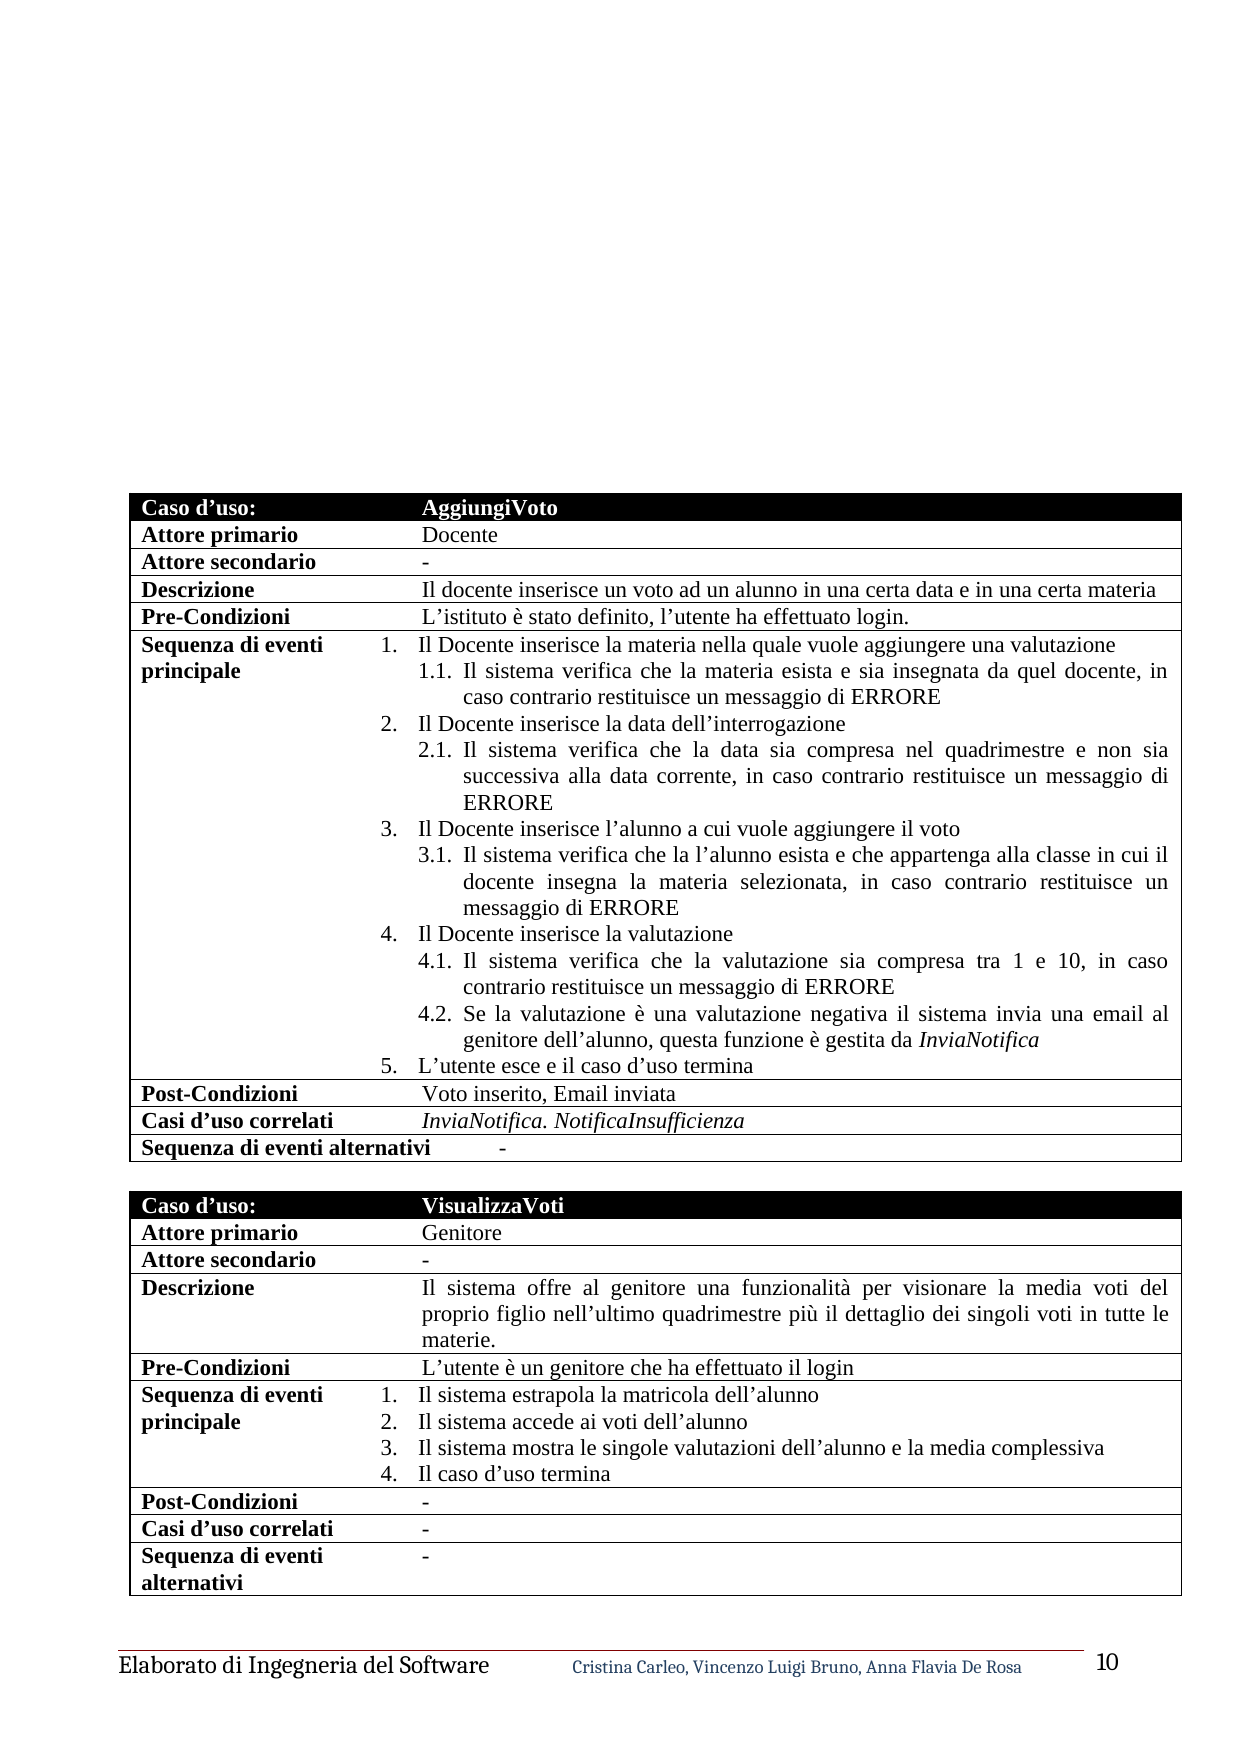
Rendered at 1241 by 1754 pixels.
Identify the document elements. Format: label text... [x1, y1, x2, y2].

table_cell - [410, 1488, 1181, 1514]
table_cell - [410, 1515, 1181, 1542]
table_cell Casi d’uso correlati [131, 1515, 410, 1542]
table_cell Il sistema offre al genitore una funzionalità per visionare la media voti del proprio figlio nell’ultimo quadrimestre più il dettaglio dei singoli voti in tutte le materie. [410, 1274, 1181, 1353]
table_cell InviaNotifica. NotificaInsufficienza [410, 1107, 1181, 1133]
table_cell Sequenza di eventi principale [131, 1381, 369, 1487]
table_cell - [410, 549, 1181, 575]
table_cell Il docente inserisce un voto ad un alunno in una certa data e in una certa materia [410, 576, 1181, 602]
table_cell - [487, 1135, 1181, 1161]
table_cell Sequenza di eventi alternativi [131, 1543, 410, 1595]
table_cell L’istituto è stato definito, l’utente ha effettuato login. [410, 603, 1181, 629]
table_cell Pre-Condizioni [131, 603, 410, 629]
table_header VisualizzaVoti [410, 1192, 1181, 1218]
table_cell Sequenza di eventi alternativi [131, 1135, 487, 1161]
table_cell Il Docente inserisce la materia nella quale vuole aggiungere una valutazione Il sistema verifica che la materia esista e sia insegnata da quel docente, in caso contrario restituisce un messaggio di ERRORE Il Docente inserisce la data dell’interrogazione Il sistema verifica che la data sia compresa nel quadrimestre e non sia successiva alla data corrente, in caso contrario restituisce un messaggio di ERRORE Il Docente inserisce l’alunno a cui vuole aggiungere il voto Il sistema verifica che la l’alunno esista e che appartenga alla classe in cui il docente insegna la materia selezionata, in caso contrario restituisce un messaggio di ERRORE Il Docente inserisce la valutazione Il sistema verifica che la valutazione sia compresa tra 1 e 10, in caso contrario restituisce un messaggio di ERRORE Se la valutazione è una valutazione negativa il sistema invia una email al genitore dell’alunno, questa funzione è gestita da InviaNotifica L’utente esce e il caso d’uso termina [369, 631, 1181, 1079]
table_header AggiungiVoto [410, 494, 1181, 520]
table_cell Descrizione [131, 576, 410, 602]
table_cell - [410, 1543, 1181, 1595]
table_cell L’utente è un genitore che ha effettuato il login [410, 1354, 1181, 1380]
table_cell Attore primario [131, 521, 410, 547]
table_cell Descrizione [131, 1274, 410, 1353]
table_cell Genitore [410, 1219, 1181, 1245]
table_cell Voto inserito, Email inviata [410, 1080, 1181, 1106]
table_cell Post-Condizioni [131, 1488, 410, 1514]
table_cell Pre-Condizioni [131, 1354, 410, 1380]
table_cell Attore primario [131, 1219, 410, 1245]
table_cell Attore secondario [131, 549, 410, 575]
table_cell Attore secondario [131, 1246, 410, 1273]
table_cell Il sistema estrapola la matricola dell’alunno Il sistema accede ai voti dell’alunno Il sistema mostra le singole valutazioni dell’alunno e la media complessiva Il caso d’uso termina [369, 1381, 1181, 1487]
table_header Caso d’uso: [131, 494, 410, 520]
table_cell Sequenza di eventi principale [131, 631, 369, 1079]
table_cell Casi d’uso correlati [131, 1107, 410, 1133]
table_cell Docente [410, 521, 1181, 547]
table_cell - [410, 1246, 1181, 1273]
table_cell Post-Condizioni [131, 1080, 410, 1106]
table_header Caso d’uso: [131, 1192, 410, 1218]
